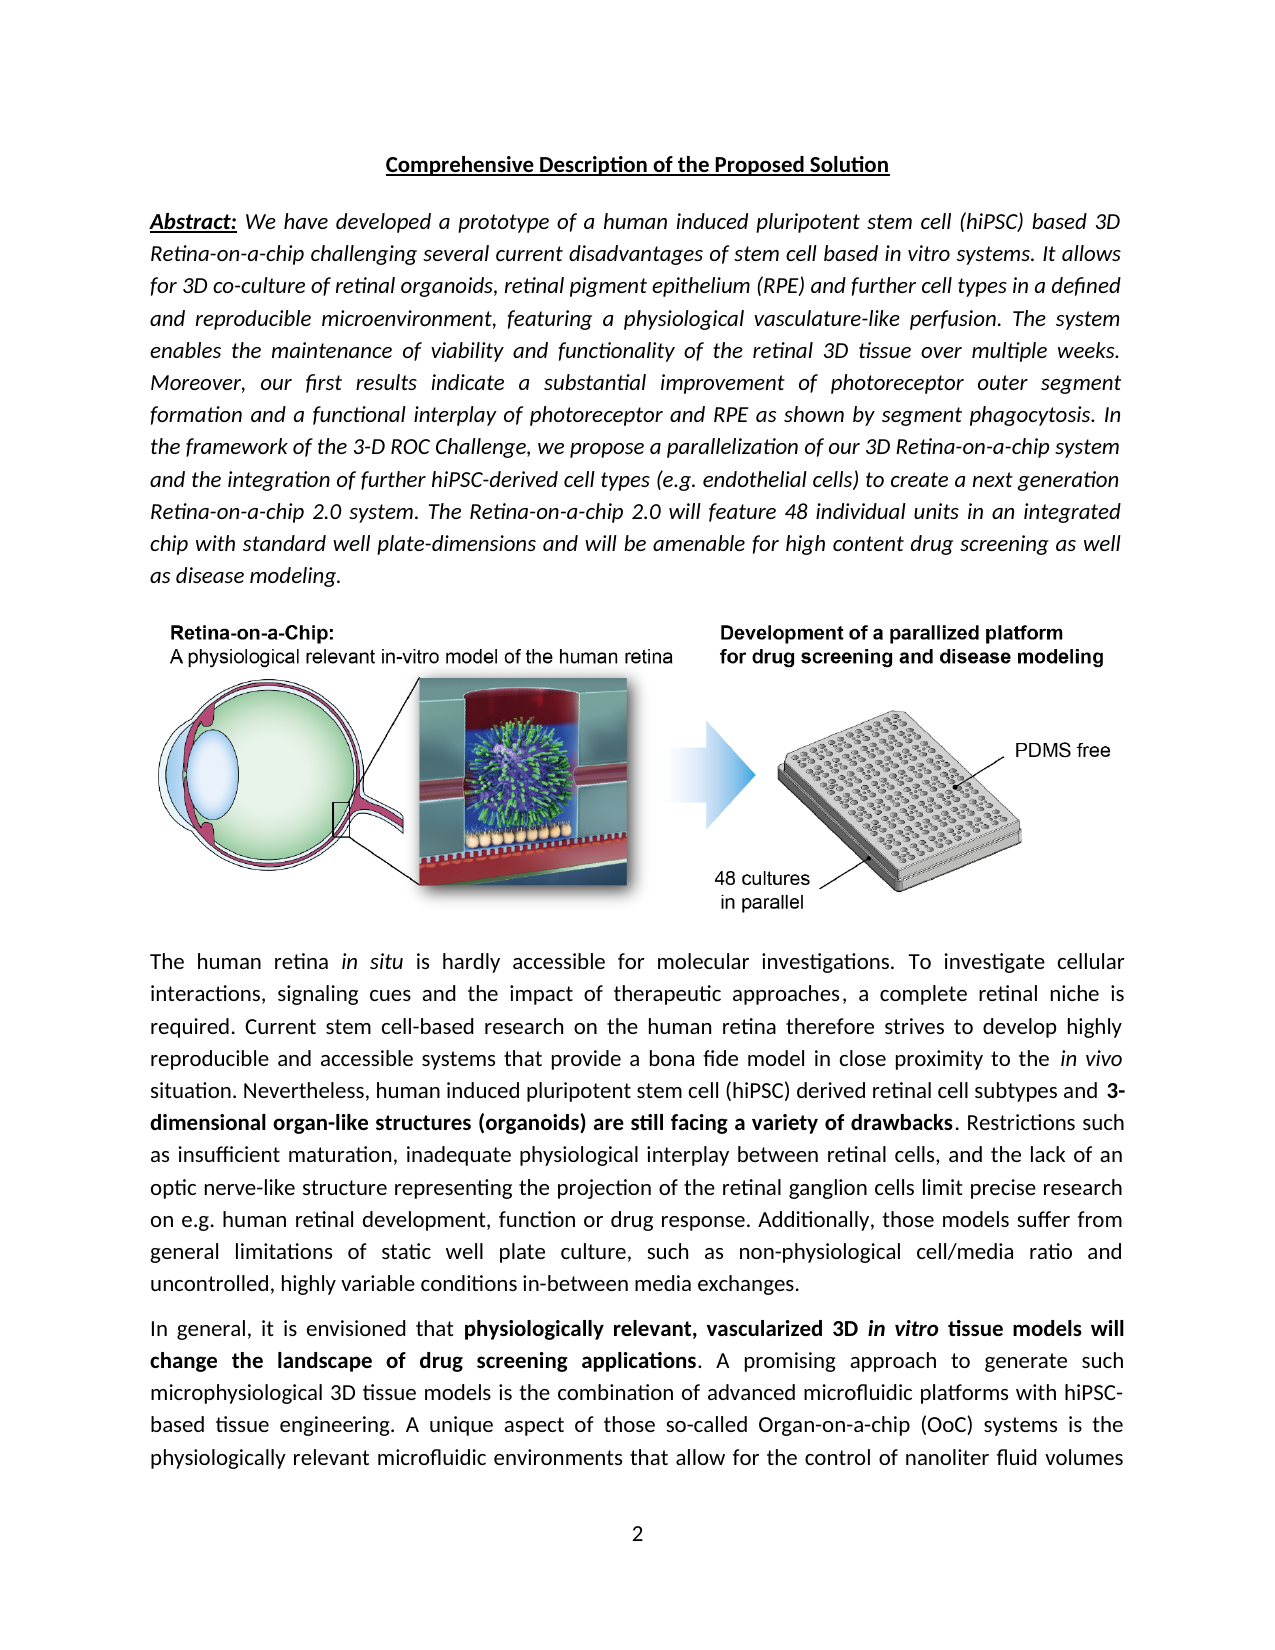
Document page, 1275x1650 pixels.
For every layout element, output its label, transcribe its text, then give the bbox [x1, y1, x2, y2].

text The human retina in situ is hardly accessible for molecular investigations. To investigate cellular interactions, signaling cues and the impact of therapeutic approaches, a complete retinal niche is required. Current stem cell-based research on the human retina therefore strives to develop highly reproducible and accessible systems that provide a bona fide model in close proximity to the in vivo situation. Nevertheless, human induced pluripotent stem cell (hiPSC) derived retinal cell subtypes and 3-dimensional organ-like structures (organoids) are still facing a variety of drawbacks. Restrictions such as insufficient maturation, inadequate physiological interplay between retinal cells, and the lack of an optic nerve-like structure representing the projection of the retinal ganglion cells limit precise research on e.g. human retinal development, function or drug response. Additionally, those models suffer from general limitations of static well plate culture, such as non-physiological cell/media ratio and uncontrolled, highly variable conditions in-between media exchanges. [150, 947, 1125, 1297]
text Comprehensive Description of the Proposed Solution [150, 150, 1125, 178]
picture [150, 618, 1124, 919]
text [150, 1314, 1125, 1471]
text Abstract: We have developed a prototype of a human induced pluripotent stem cell (hiPSC) based 3D Retina-on-a-chip challenging several current disadvantages of stem cell based in vitro systems. It allows for 3D co-culture of retinal organoids, retinal pigment epithelium (RPE) and further cell types in a defined and reproducible microenvironment, featuring a physiological vasculature-like perfusion. The system enables the maintenance of viability and functionality of the retinal 3D tissue over multiple weeks. Moreover, our first results indicate a substantial improvement of photoreceptor outer segment formation and a functional interplay of photoreceptor and RPE as shown by segment phagocytosis. In the framework of the 3-D ROC Challenge, we propose a parallelization of our 3D Retina-on-a-chip system and the integration of further hiPSC-derived cell types (e.g. endothelial cells) to create a next generation Retina-on-a-chip 2.0 system. The Retina-on-a-chip 2.0 will feature 48 individual units in an integrated chip with standard well plate-dimensions and will be amenable for high content drug screening as well as disease modeling. [150, 207, 1125, 589]
